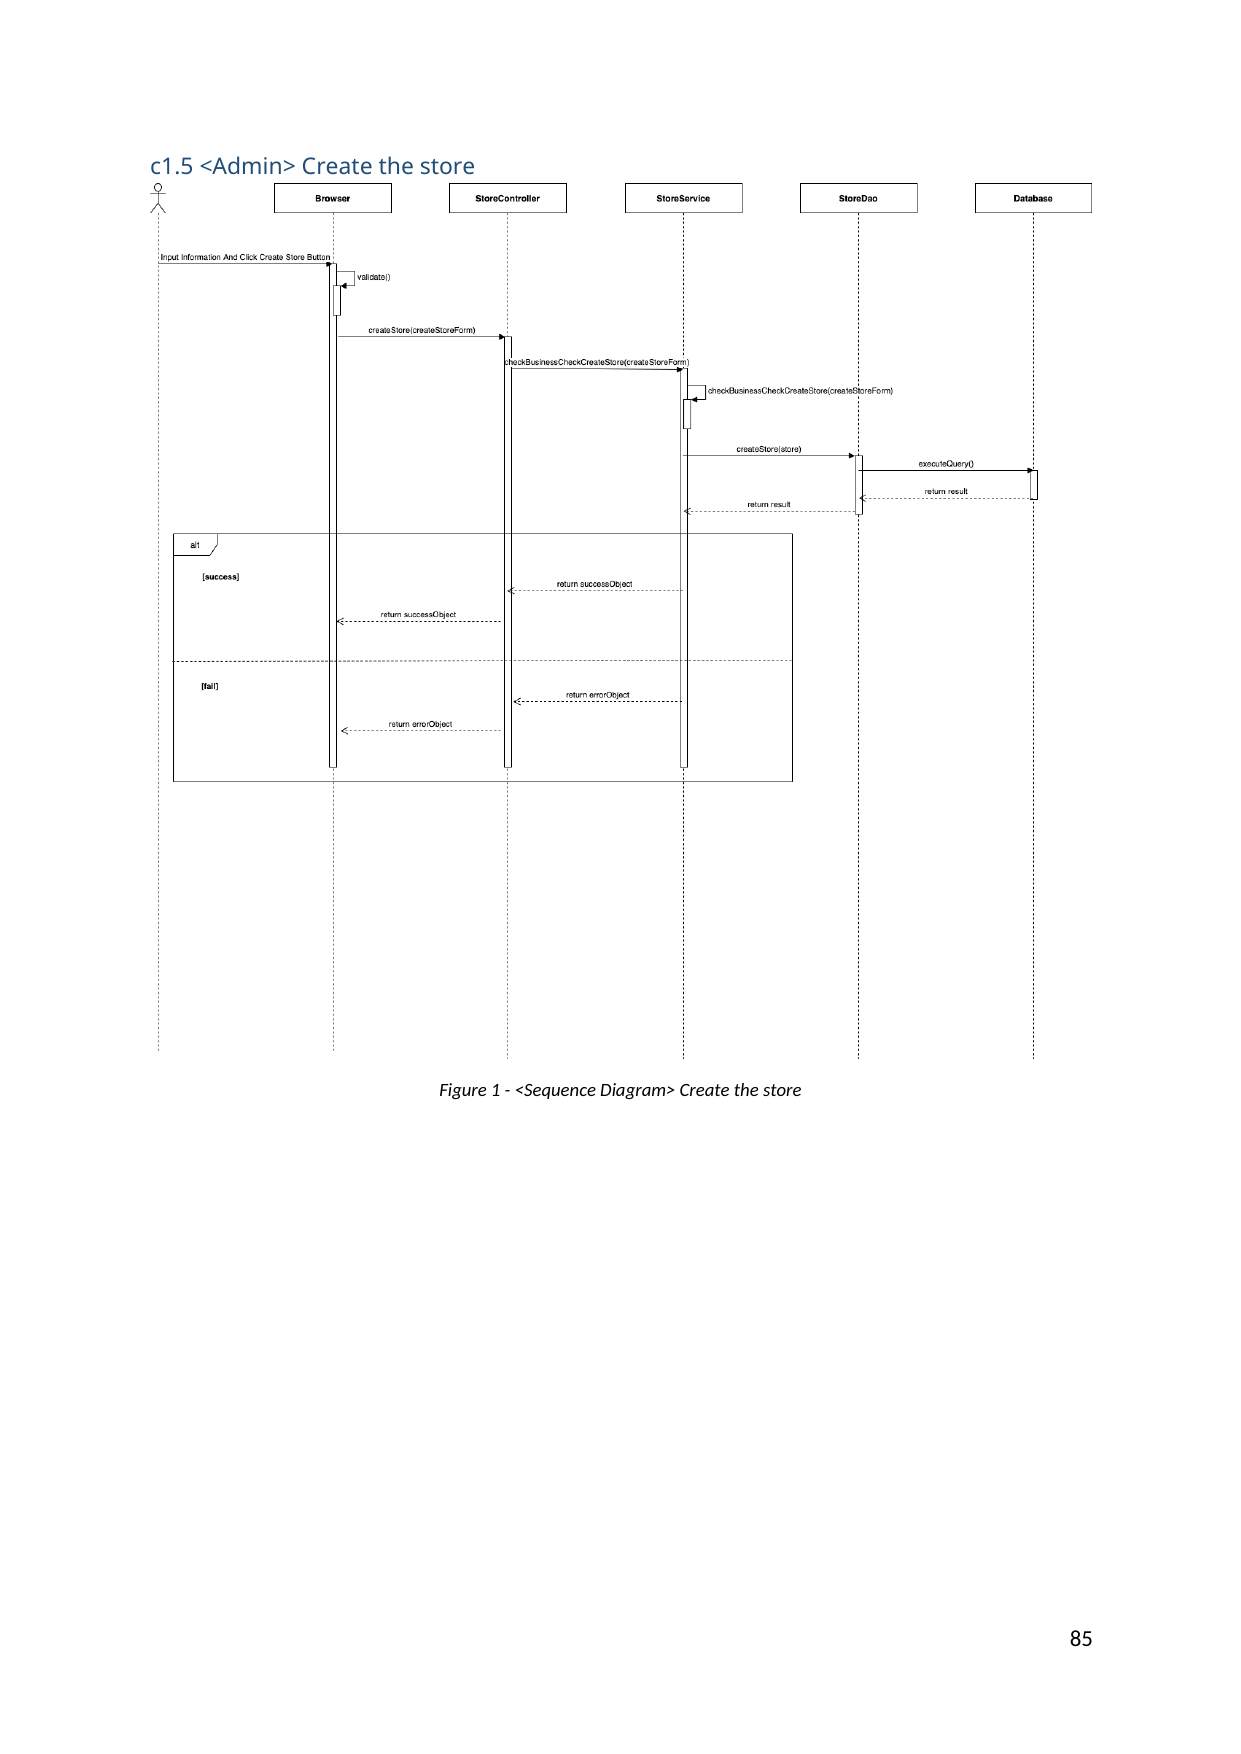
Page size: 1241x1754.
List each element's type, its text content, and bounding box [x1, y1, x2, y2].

text Figure 1 - <Sequence Diagram> Create the store [150, 1078, 1093, 1101]
picture [150, 183, 1092, 1059]
subtitle c1.5 <Admin> Create the store [150, 150, 1093, 181]
